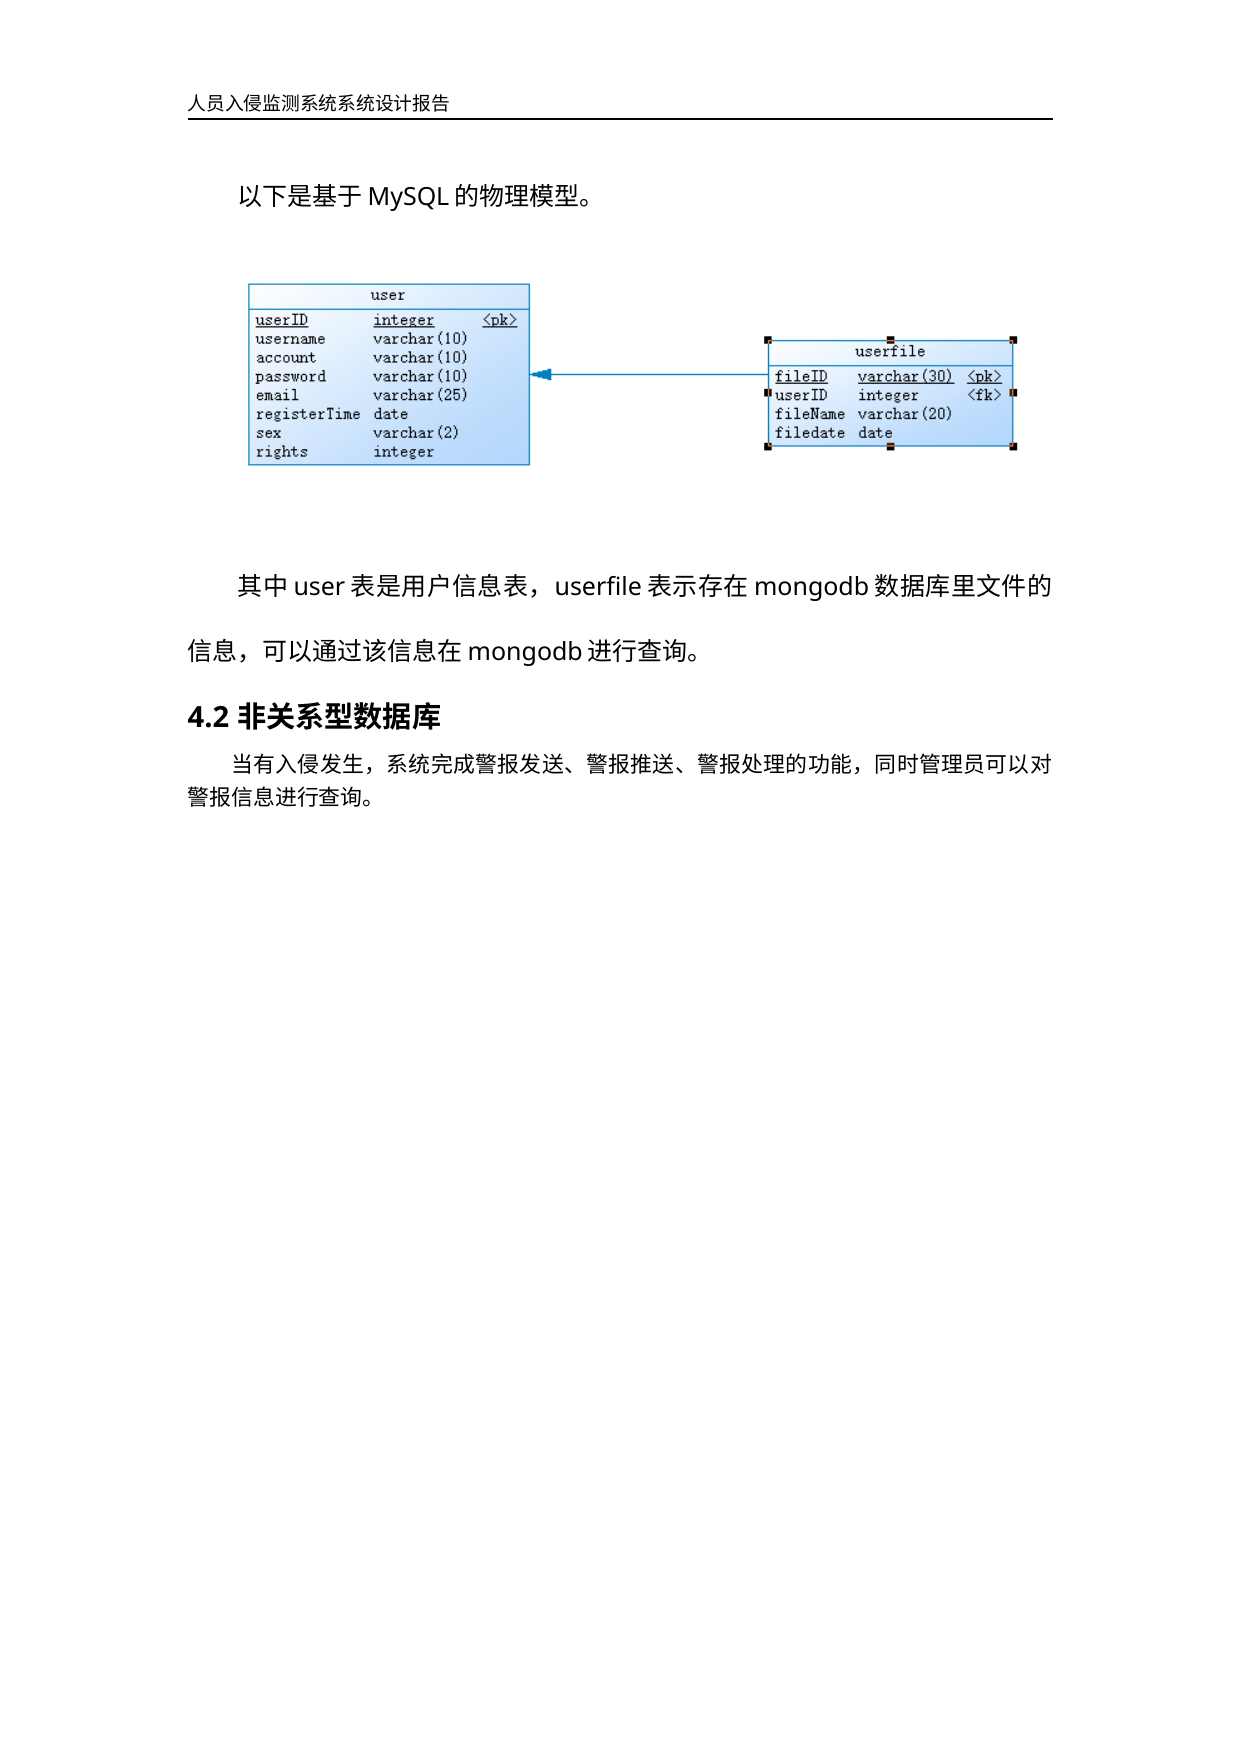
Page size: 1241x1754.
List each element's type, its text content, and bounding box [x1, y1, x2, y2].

text 其中user表是用户信息表，userfile表示存在mongodb数据库里文件的信息，可以通过该信息在mongodb进行查询。 [187, 552, 1053, 682]
picture [187, 227, 1035, 527]
text 4.2 非关系型数据库 [187, 682, 1053, 747]
text 当有入侵发生，系统完成警报发送、警报推送、警报处理的功能，同时管理员可以对警报信息进行查询。 [187, 747, 1053, 812]
text 以下是基于MySQL的物理模型。 [187, 162, 1053, 227]
